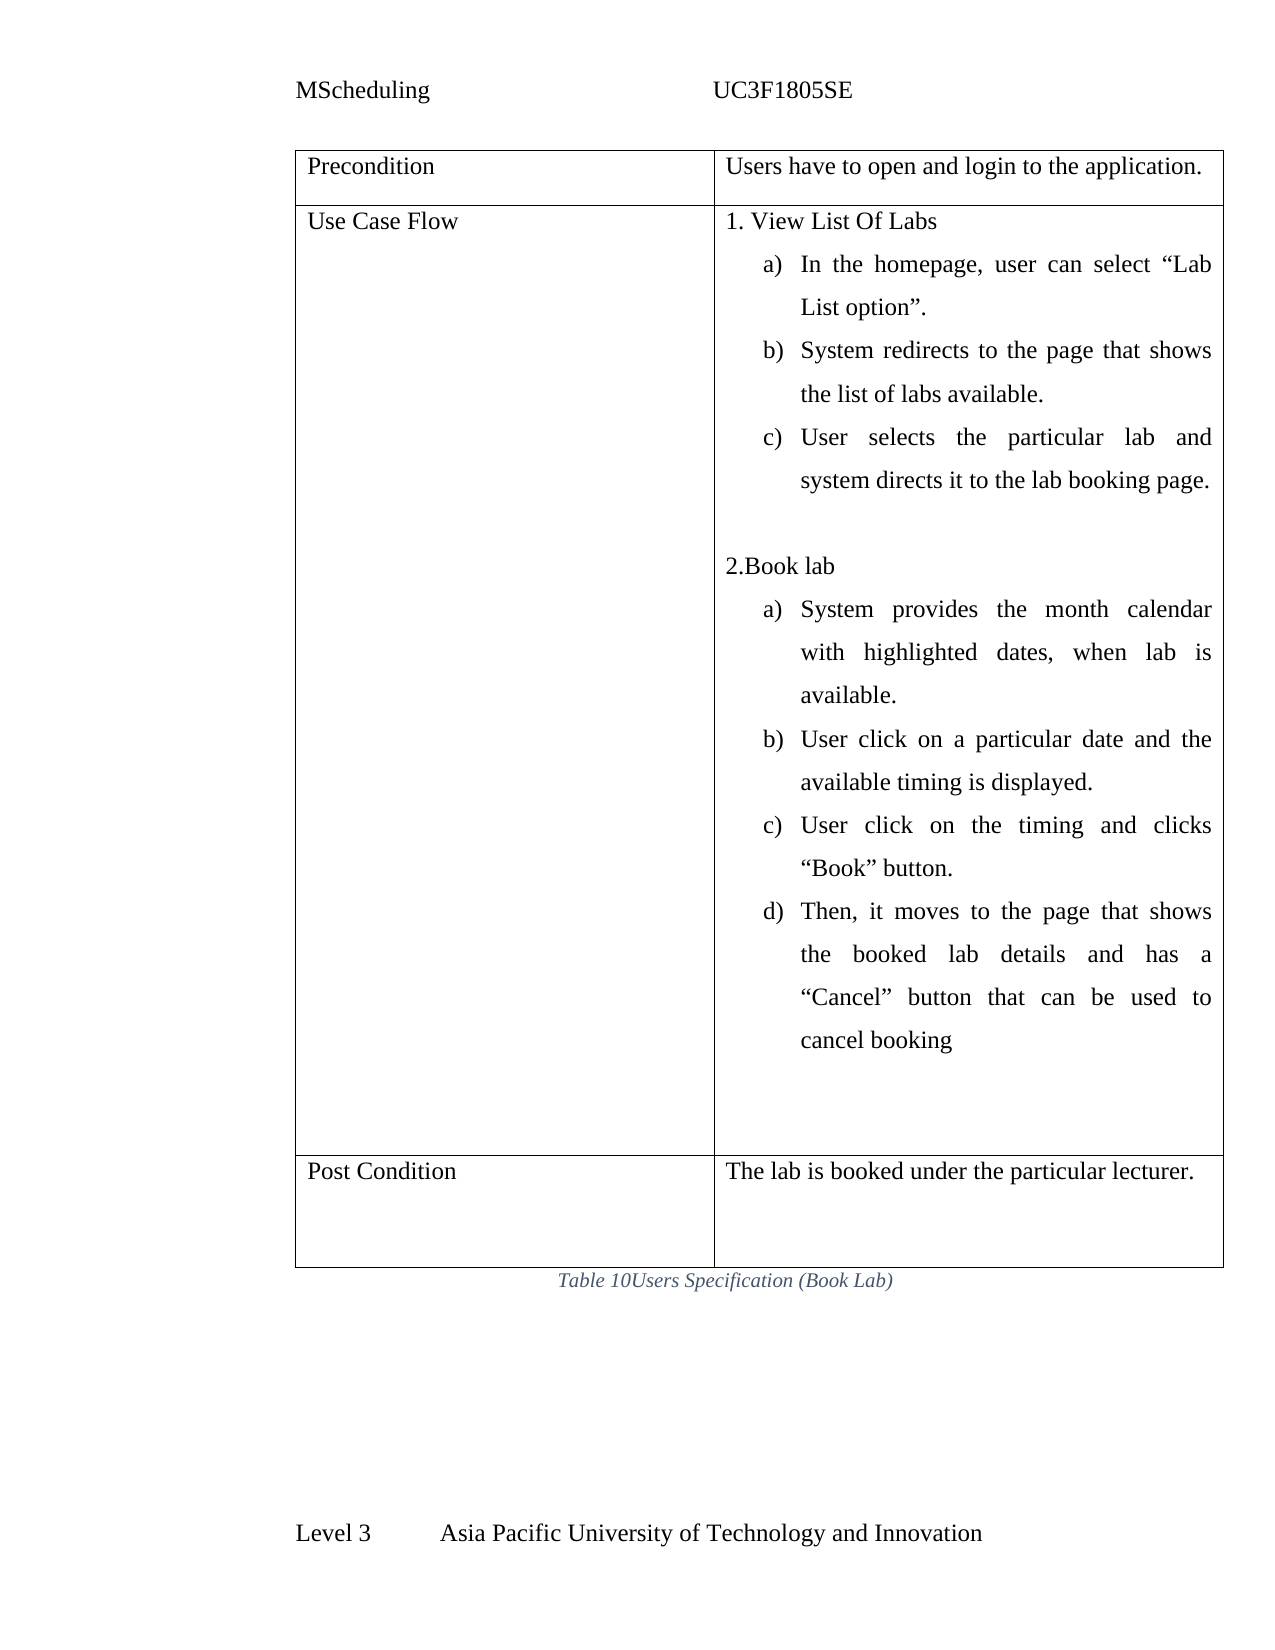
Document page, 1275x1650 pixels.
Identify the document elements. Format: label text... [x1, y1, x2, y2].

table_cell Users have to open and login to the application. [715, 151, 1223, 205]
table_cell 1. View List Of Labs In the homepage, user can select “Lab List option”. System redirects to the page that shows the list of labs available. User selects the particular lab and system directs it to the lab booking page. 2.Book lab System provides the month calendar with highlighted dates, when lab is available. User click on a particular date and the available timing is displayed. User click on the timing and clicks “Book” button. Then, it moves to the page that shows the booked lab details and has a “Cancel” button that can be used to cancel booking [715, 206, 1223, 1155]
text Table 10Users Specification (Book Lab) [295, 1268, 1157, 1292]
table_cell Use Case Flow [296, 206, 714, 1155]
table_cell Precondition [296, 151, 714, 205]
table_cell The lab is booked under the particular lecturer. [715, 1156, 1223, 1267]
table_cell Post Condition [296, 1156, 714, 1267]
